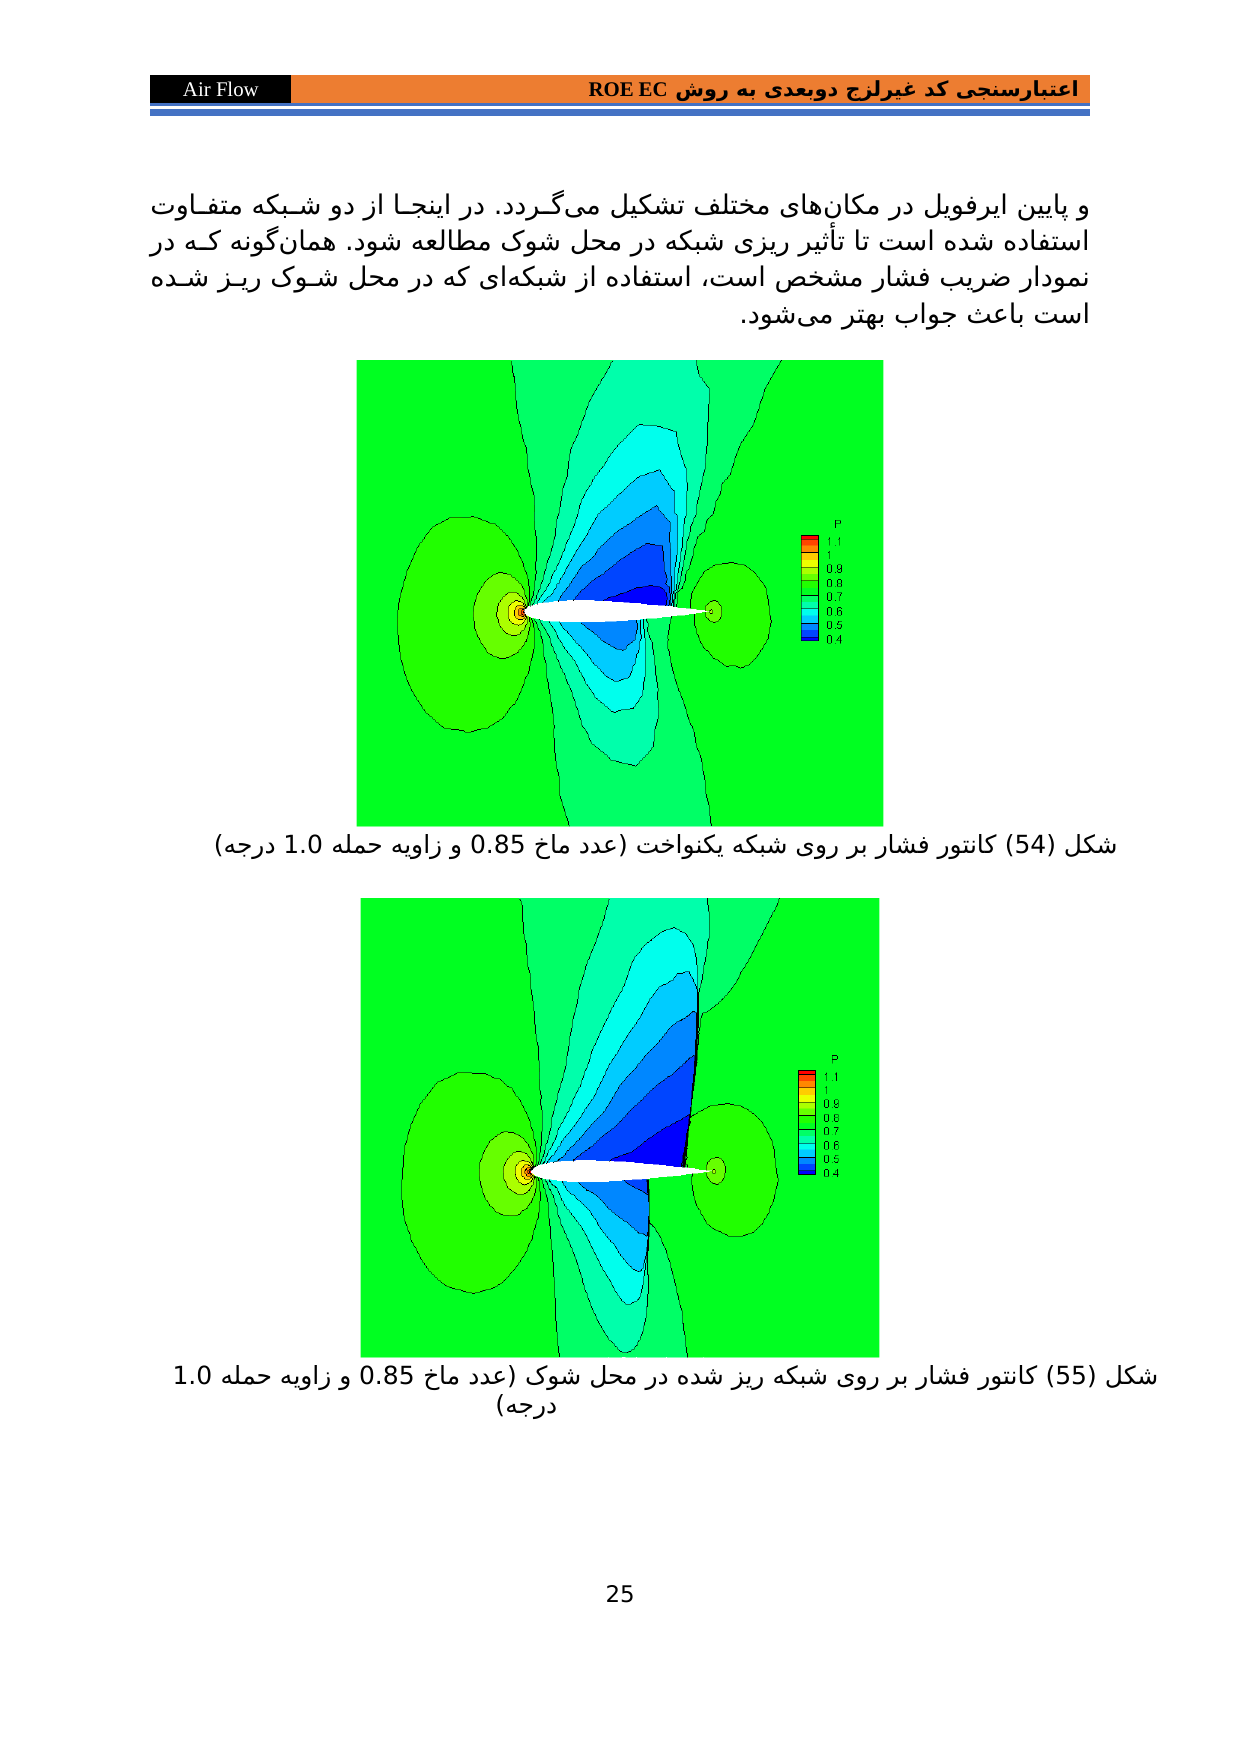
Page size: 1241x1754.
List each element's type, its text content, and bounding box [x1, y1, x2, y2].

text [150, 189, 1090, 329]
text کانتور فشار بر روی شبکه یکنواخت (عدد ماخ 0.85 و زاویه حمله 1.0 درجه) [150, 831, 1060, 860]
picture [356, 359, 884, 827]
picture [360, 897, 880, 1358]
text کانتور فشار بر روی شبکه ریز شده در محل شوک (عدد ماخ 0.85 و زاویه حمله 1.0 درجه) [150, 1362, 1060, 1420]
